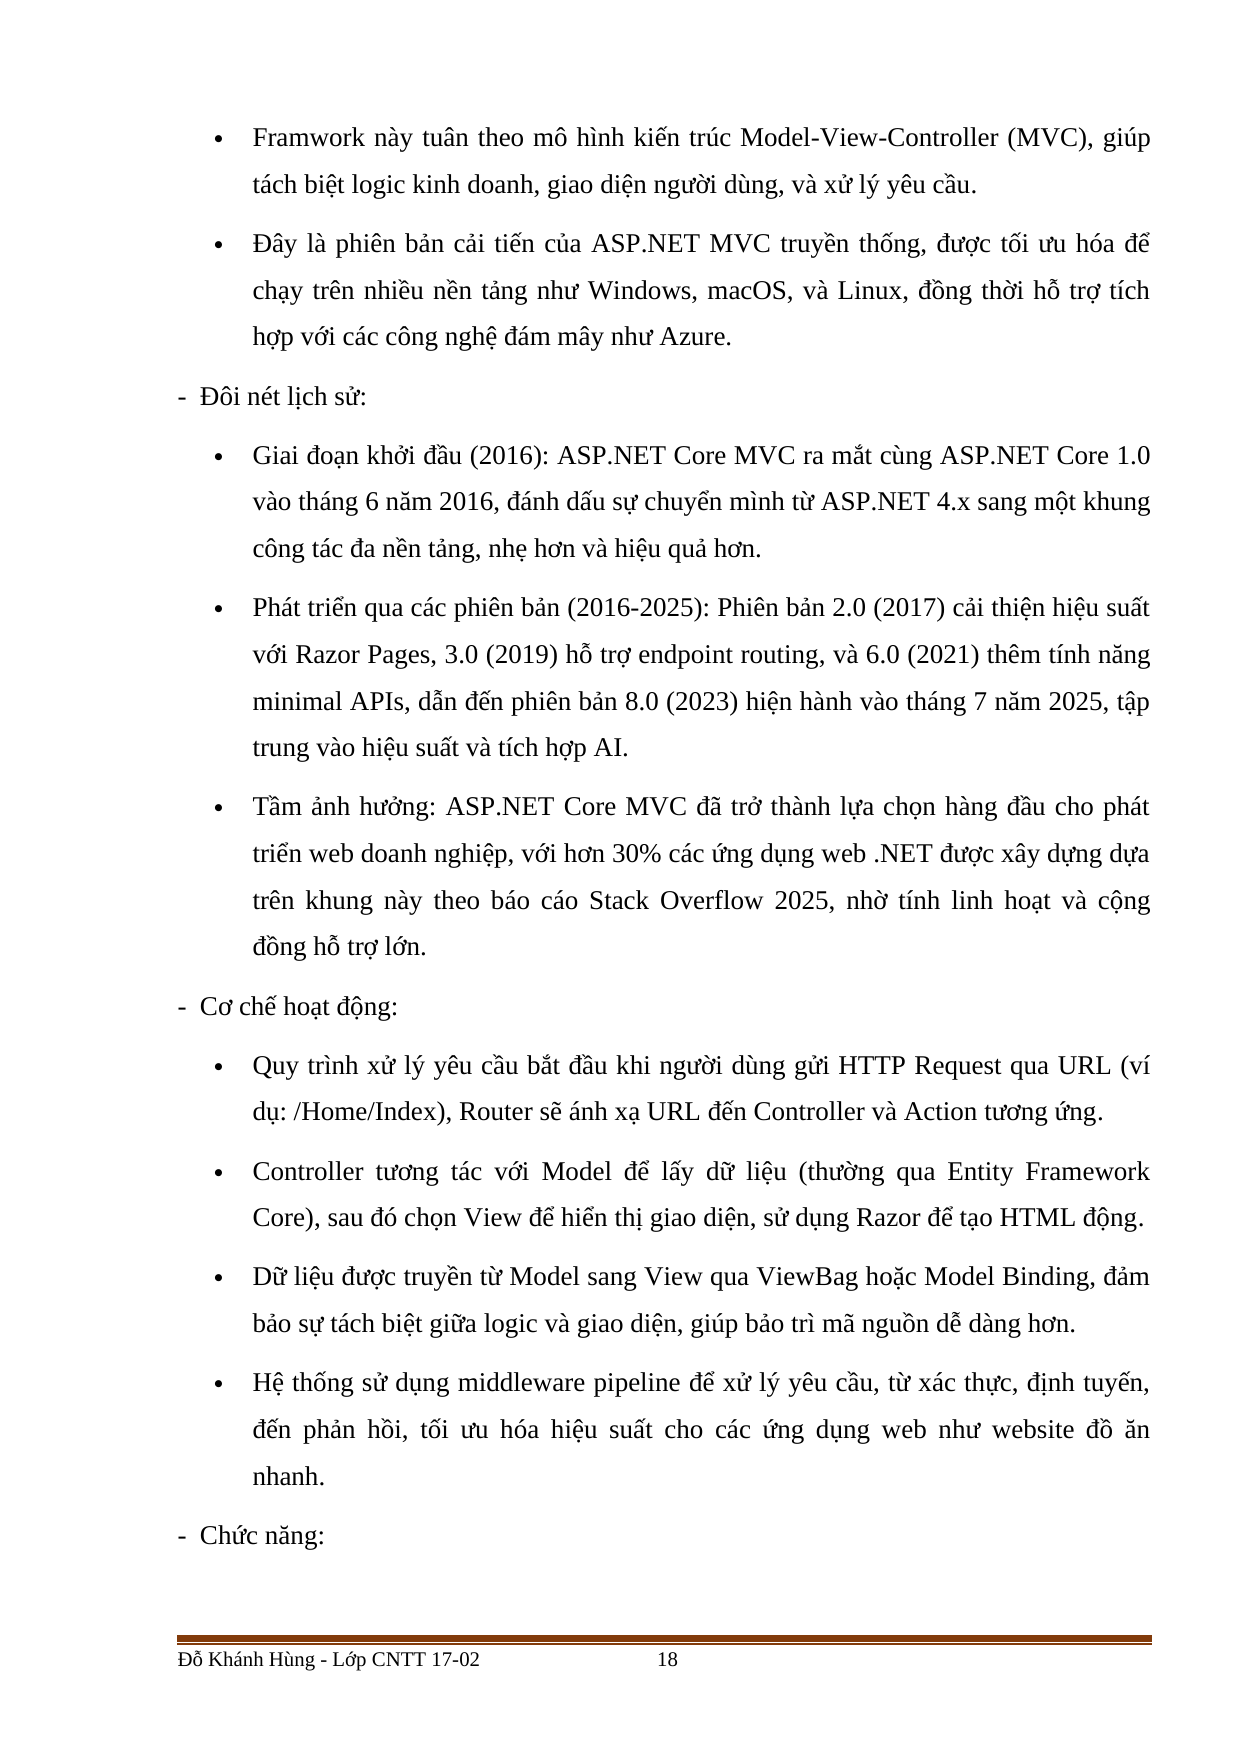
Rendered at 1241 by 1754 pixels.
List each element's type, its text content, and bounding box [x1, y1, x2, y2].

list Đây là phiên bản cải tiến của ASP.NET MVC truyền thống, được tối ưu hóa để chạy trên nhiều nền tảng như Windows, macOS, và Linux, đồng thời hỗ trợ tích hợp với các công nghệ đám mây như Azure. [215, 227, 1152, 352]
list Hệ thống sử dụng middleware pipeline để xử lý yêu cầu, từ xác thực, định tuyến, đến phản hồi, tối ưu hóa hiệu suất cho các ứng dụng web như website đồ ăn nhanh. [215, 1366, 1152, 1491]
text - Chức năng: [177, 1519, 1152, 1550]
list Dữ liệu được truyền từ Model sang View qua ViewBag hoặc Model Binding, đảm bảo sự tách biệt giữa logic và giao diện, giúp bảo trì mã nguồn dễ dàng hơn. [215, 1261, 1152, 1338]
list Giai đoạn khởi đầu (2016): ASP.NET Core MVC ra mắt cùng ASP.NET Core 1.0 vào tháng 6 năm 2016, đánh dấu sự chuyển mình từ ASP.NET 4.x sang một khung công tác đa nền tảng, nhẹ hơn và hiệu quả hơn. [215, 439, 1152, 563]
list Tầm ảnh hưởng: ASP.NET Core MVC đã trở thành lựa chọn hàng đầu cho phát triển web doanh nghiệp, với hơn 30% các ứng dụng web .NET được xây dựng dựa trên khung này theo báo cáo Stack Overflow 2025, nhờ tính linh hoạt và cộng đồng hỗ trợ lớn. [215, 791, 1152, 962]
text - Đôi nét lịch sử: [177, 380, 1152, 411]
list Framwork này tuân theo mô hình kiến trúc Model-View-Controller (MVC), giúp tách biệt logic kinh doanh, giao diện người dùng, và xử lý yêu cầu. [215, 121, 1152, 199]
list Controller tương tác với Model để lấy dữ liệu (thường qua Entity Framework Core), sau đó chọn View để hiển thị giao diện, sử dụng Razor để tạo HTML động. [215, 1155, 1152, 1232]
list Quy trình xử lý yêu cầu bắt đầu khi người dùng gửi HTTP Request qua URL (ví dụ: /Home/Index), Router sẽ ánh xạ URL đến Controller và Action tương ứng. [215, 1049, 1152, 1127]
text - Cơ chế hoạt động: [177, 990, 1152, 1021]
list Phát triển qua các phiên bản (2016-2025): Phiên bản 2.0 (2017) cải thiện hiệu suất với Razor Pages, 3.0 (2019) hỗ trợ endpoint routing, và 6.0 (2021) thêm tính năng minimal APIs, dẫn đến phiên bản 8.0 (2023) hiện hành vào tháng 7 năm 2025, tập trung vào hiệu suất và tích hợp AI. [215, 591, 1152, 762]
